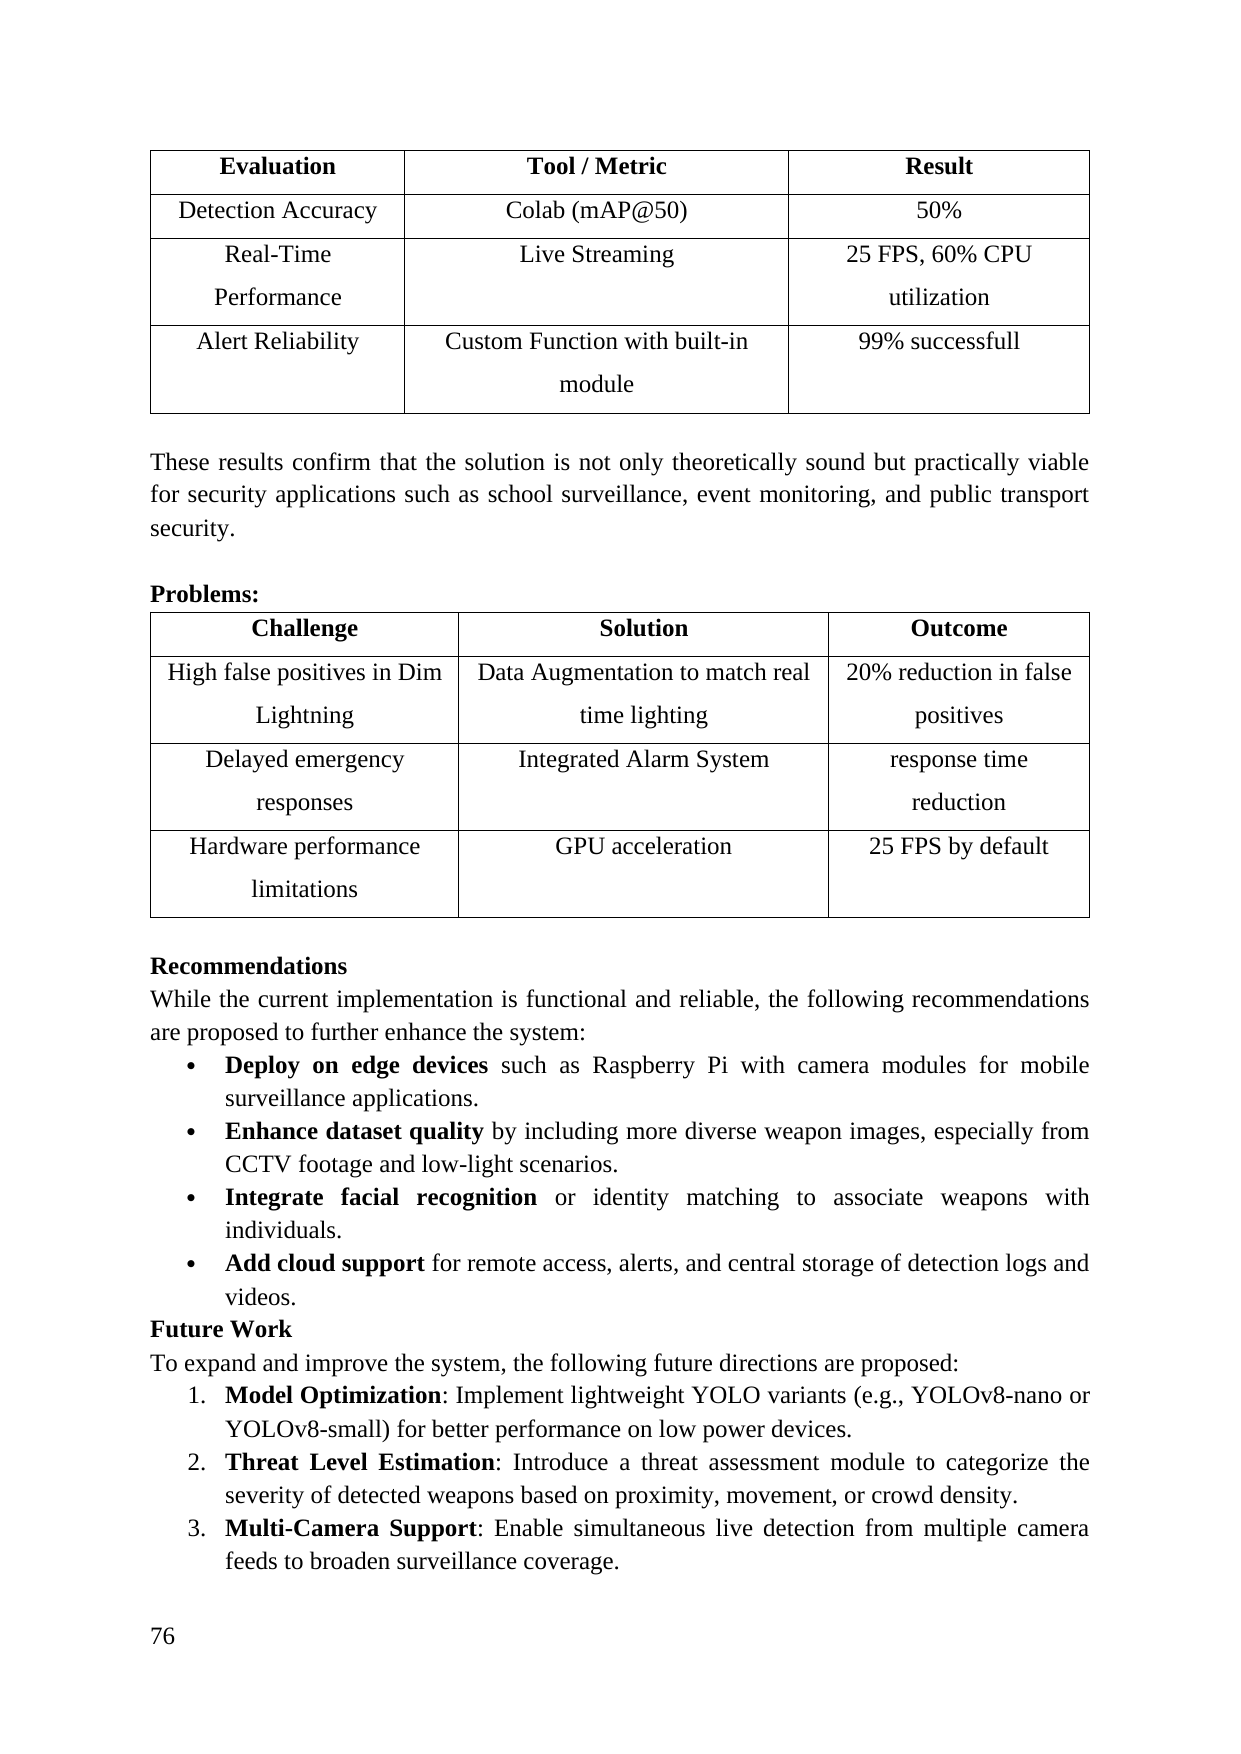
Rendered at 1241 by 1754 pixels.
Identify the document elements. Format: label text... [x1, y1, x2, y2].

table_cell 20% reduction in false positives [829, 657, 1089, 743]
table_cell response time reduction [829, 744, 1089, 830]
table_header Tool / Metric [405, 151, 788, 194]
table_cell Alert Reliability [151, 326, 404, 412]
table_cell 99% successfull [789, 326, 1089, 412]
table_cell Custom Function with built-in module [405, 326, 788, 412]
table_header Solution [459, 613, 828, 656]
table_cell 25 FPS, 60% CPU utilization [789, 239, 1089, 325]
list Multi-Camera Support: Enable simultaneous live detection from multiple camera feeds to broaden surveillance coverage. [187, 1513, 1090, 1574]
table_cell Hardware performance limitations [151, 831, 458, 917]
table_cell Live Streaming [405, 239, 788, 325]
list Enhance dataset quality by including more diverse weapon images, especially from CCTV footage and low-light scenarios. [187, 1116, 1090, 1178]
list Add cloud support for remote access, alerts, and central storage of detection logs and videos. [187, 1248, 1090, 1310]
table_header Outcome [829, 613, 1089, 656]
table_header Challenge [151, 613, 458, 656]
table_cell Detection Accuracy [151, 195, 404, 238]
text Future Work [150, 1314, 1090, 1343]
table_cell High false positives in Dim Lightning [151, 657, 458, 743]
table_cell GPU acceleration [459, 831, 828, 917]
table_cell 25 FPS by default [829, 831, 1089, 917]
text To expand and improve the system, the following future directions are proposed: [150, 1348, 1090, 1376]
list Integrate facial recognition or identity matching to associate weapons with individuals. [187, 1182, 1090, 1244]
list Deploy on edge devices such as Raspberry Pi with camera modules for mobile surveillance applications. [187, 1050, 1090, 1112]
table_cell Data Augmentation to match real time lighting [459, 657, 828, 743]
text While the current implementation is functional and reliable, the following recommendations are proposed to further enhance the system: [150, 984, 1090, 1046]
text Problems: [150, 579, 1090, 607]
text Recommendations [150, 951, 1090, 980]
table_cell 50% [789, 195, 1089, 238]
table_cell Delayed emergency responses [151, 744, 458, 830]
table_header Evaluation [151, 151, 404, 194]
list Model Optimization: Implement lightweight YOLO variants (e.g., YOLOv8-nano or YOLOv8-small) for better performance on low power devices. [187, 1381, 1090, 1442]
table_header Result [789, 151, 1089, 194]
table_cell Real-Time Performance [151, 239, 404, 325]
text These results confirm that the solution is not only theoretically sound but practically viable for security applications such as school surveillance, event monitoring, and public transport security. [150, 447, 1090, 541]
table_cell Colab (mAP@50) [405, 195, 788, 238]
list Threat Level Estimation: Introduce a threat assessment module to categorize the severity of detected weapons based on proximity, movement, or crowd density. [187, 1447, 1090, 1508]
table_cell Integrated Alarm System [459, 744, 828, 830]
